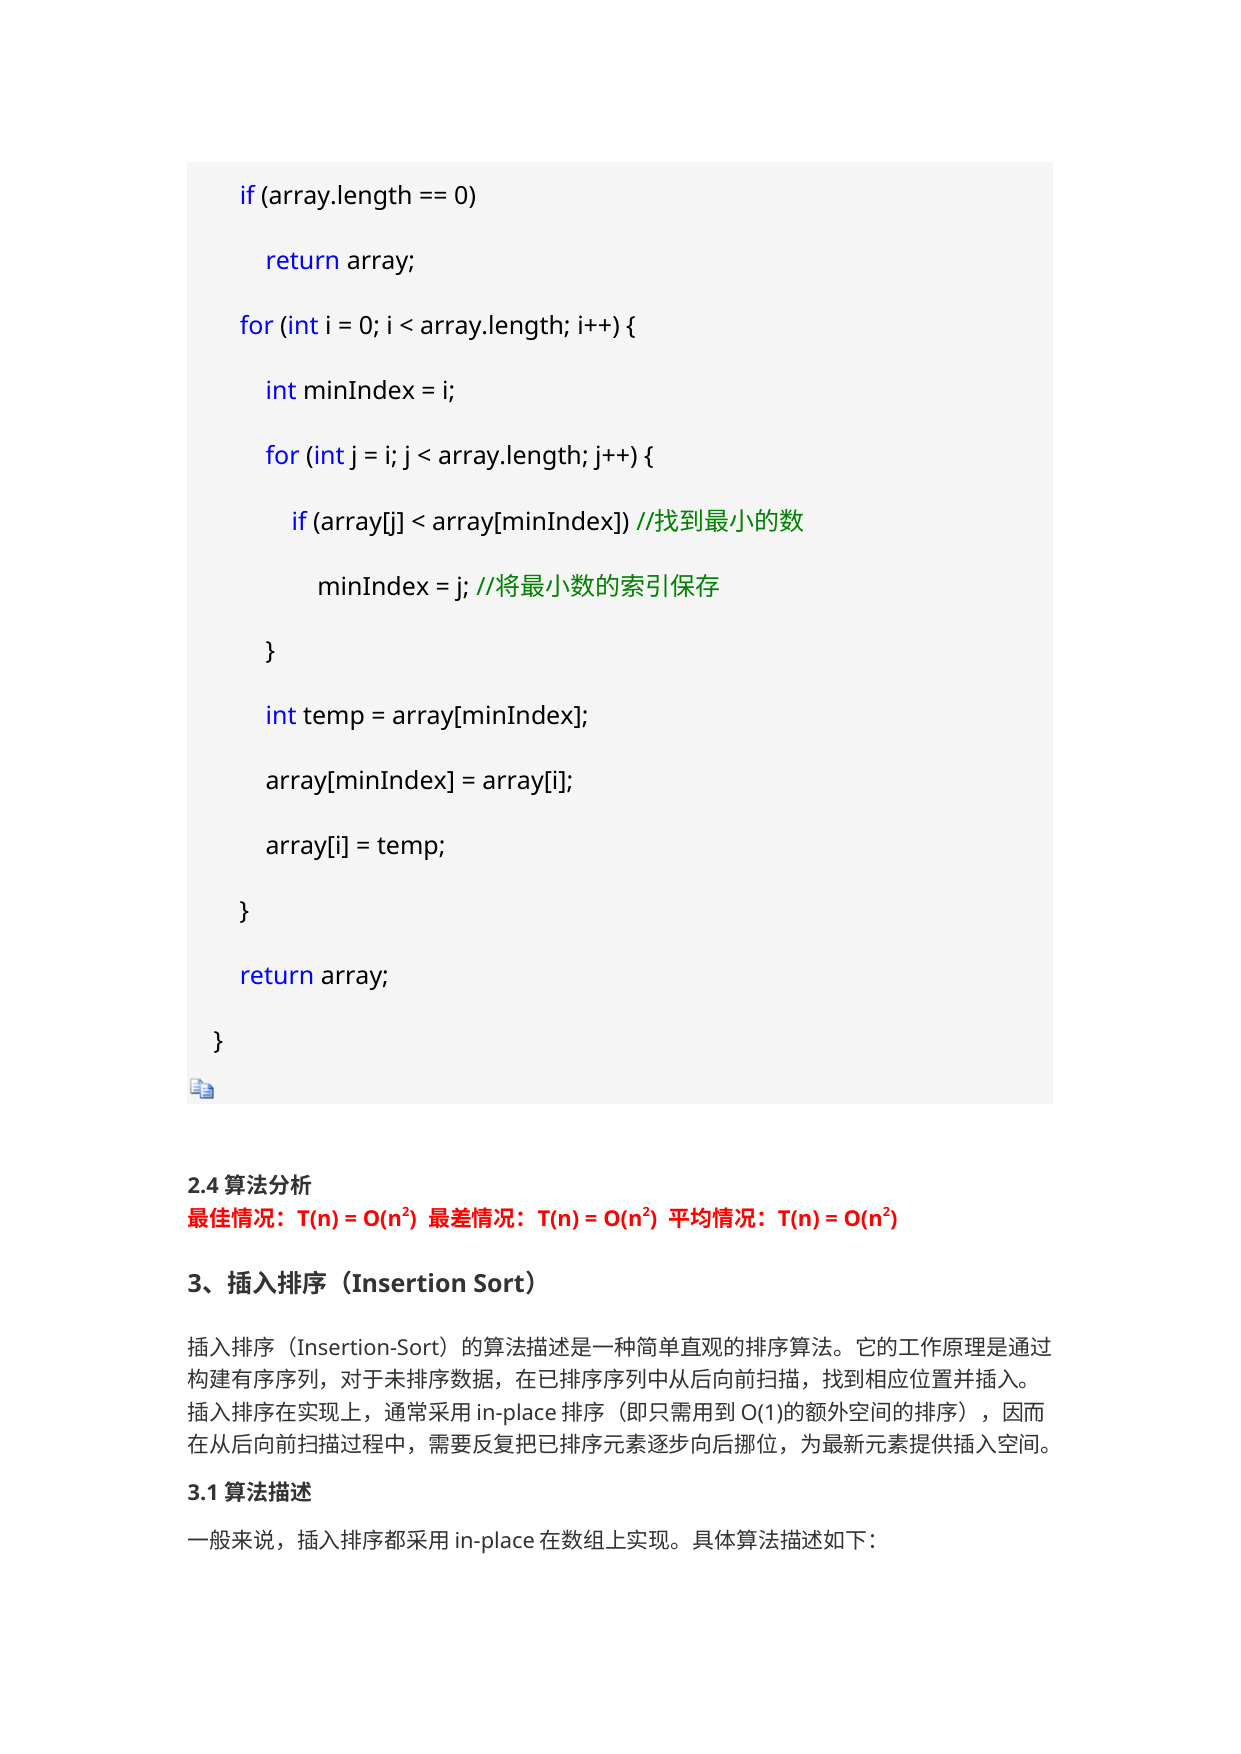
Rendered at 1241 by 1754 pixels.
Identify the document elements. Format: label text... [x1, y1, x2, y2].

text int minIndex = i; [187, 357, 1053, 422]
text 3.1 算法描述 [187, 1475, 1053, 1508]
picture [187, 1072, 219, 1104]
text } [187, 617, 1053, 682]
text if (array.length == 0) [187, 162, 1053, 227]
text int temp = array[minIndex]; [187, 682, 1053, 747]
text } [187, 1007, 1053, 1072]
text array[minIndex] = array[i]; [187, 747, 1053, 812]
text 一般来说，插入排序都采用in-place在数组上实现。具体算法描述如下： [187, 1523, 1053, 1556]
text return array; [187, 227, 1053, 292]
text array[i] = temp; [187, 812, 1053, 877]
text return array; [187, 942, 1053, 1007]
text for (int j = i; j < array.length; j++) { [187, 422, 1053, 487]
text for (int i = 0; i < array.length; i++) { [187, 292, 1053, 357]
text if (array[j] < array[minIndex]) //找到最小的数 [187, 487, 1053, 552]
text 插入排序（Insertion-Sort）的算法描述是一种简单直观的排序算法。它的工作原理是通过构建有序序列，对于未排序数据，在已排序序列中从后向前扫描，找到相应位置并插入。插入排序在实现上，通常采用in-place排序（即只需用到O(1)的额外空间的排序），因而在从后向前扫描过程中，需要反复把已排序元素逐步向后挪位，为最新元素提供插入空间。 [187, 1329, 1053, 1459]
text minIndex = j; //将最小数的索引保存 [187, 552, 1053, 617]
text 2.4 算法分析 [187, 1168, 1053, 1201]
text 3、插入排序（Insertion Sort） [187, 1249, 1053, 1314]
text } [187, 877, 1053, 942]
text 最佳情况：T(n) = O(n2) 最差情况：T(n) = O(n2) 平均情况：T(n) = O(n2) [187, 1201, 1053, 1233]
